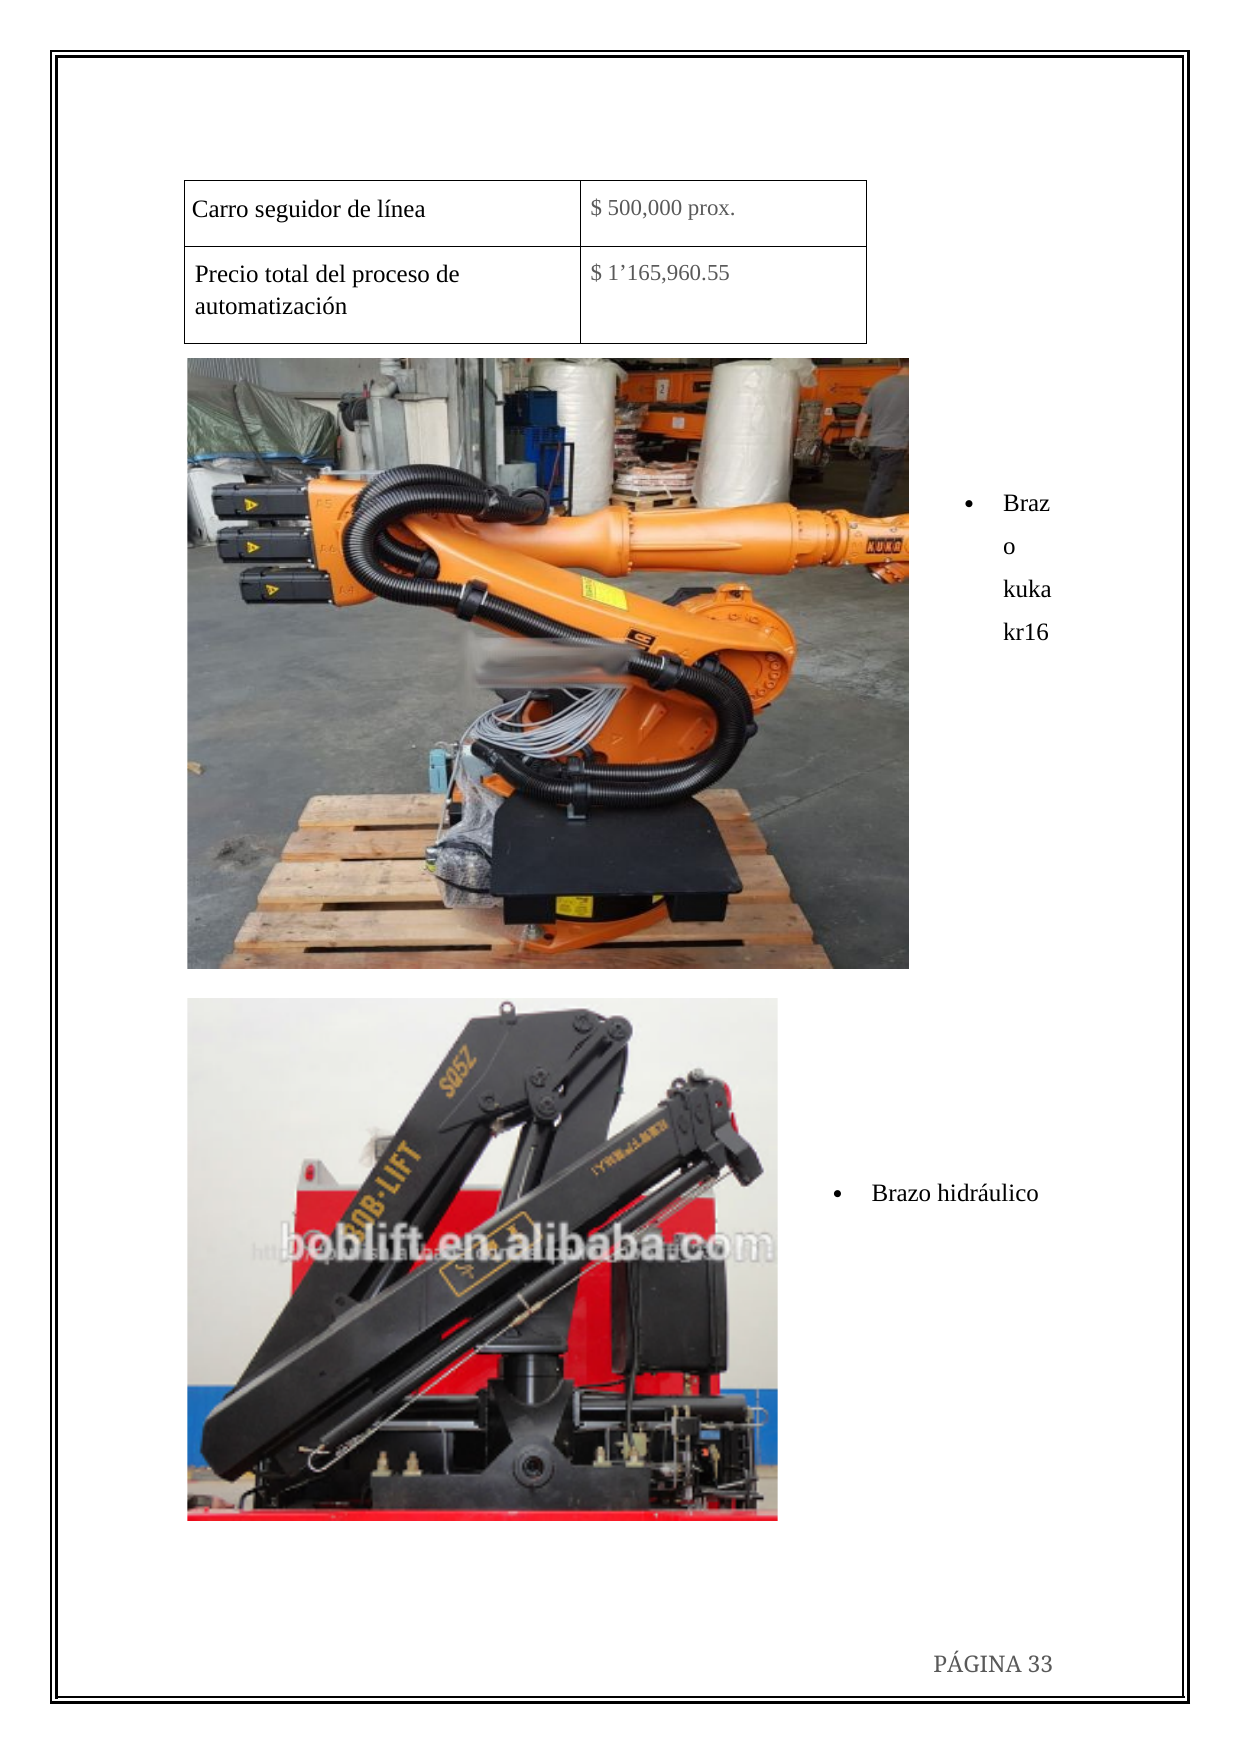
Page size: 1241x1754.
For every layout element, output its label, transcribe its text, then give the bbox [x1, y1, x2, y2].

table_cell $ 1’165,960.55 [581, 247, 866, 343]
table_cell Precio total del proceso de automatización [185, 247, 580, 343]
table_cell Carro seguidor de línea [185, 181, 580, 246]
table_cell $ 500,000 prox. [581, 181, 866, 246]
picture [187, 358, 909, 969]
list Brazo hidráulico [778, 1178, 1053, 1207]
picture [187, 998, 778, 1521]
list Brazo kuka kr16 [909, 488, 1053, 646]
